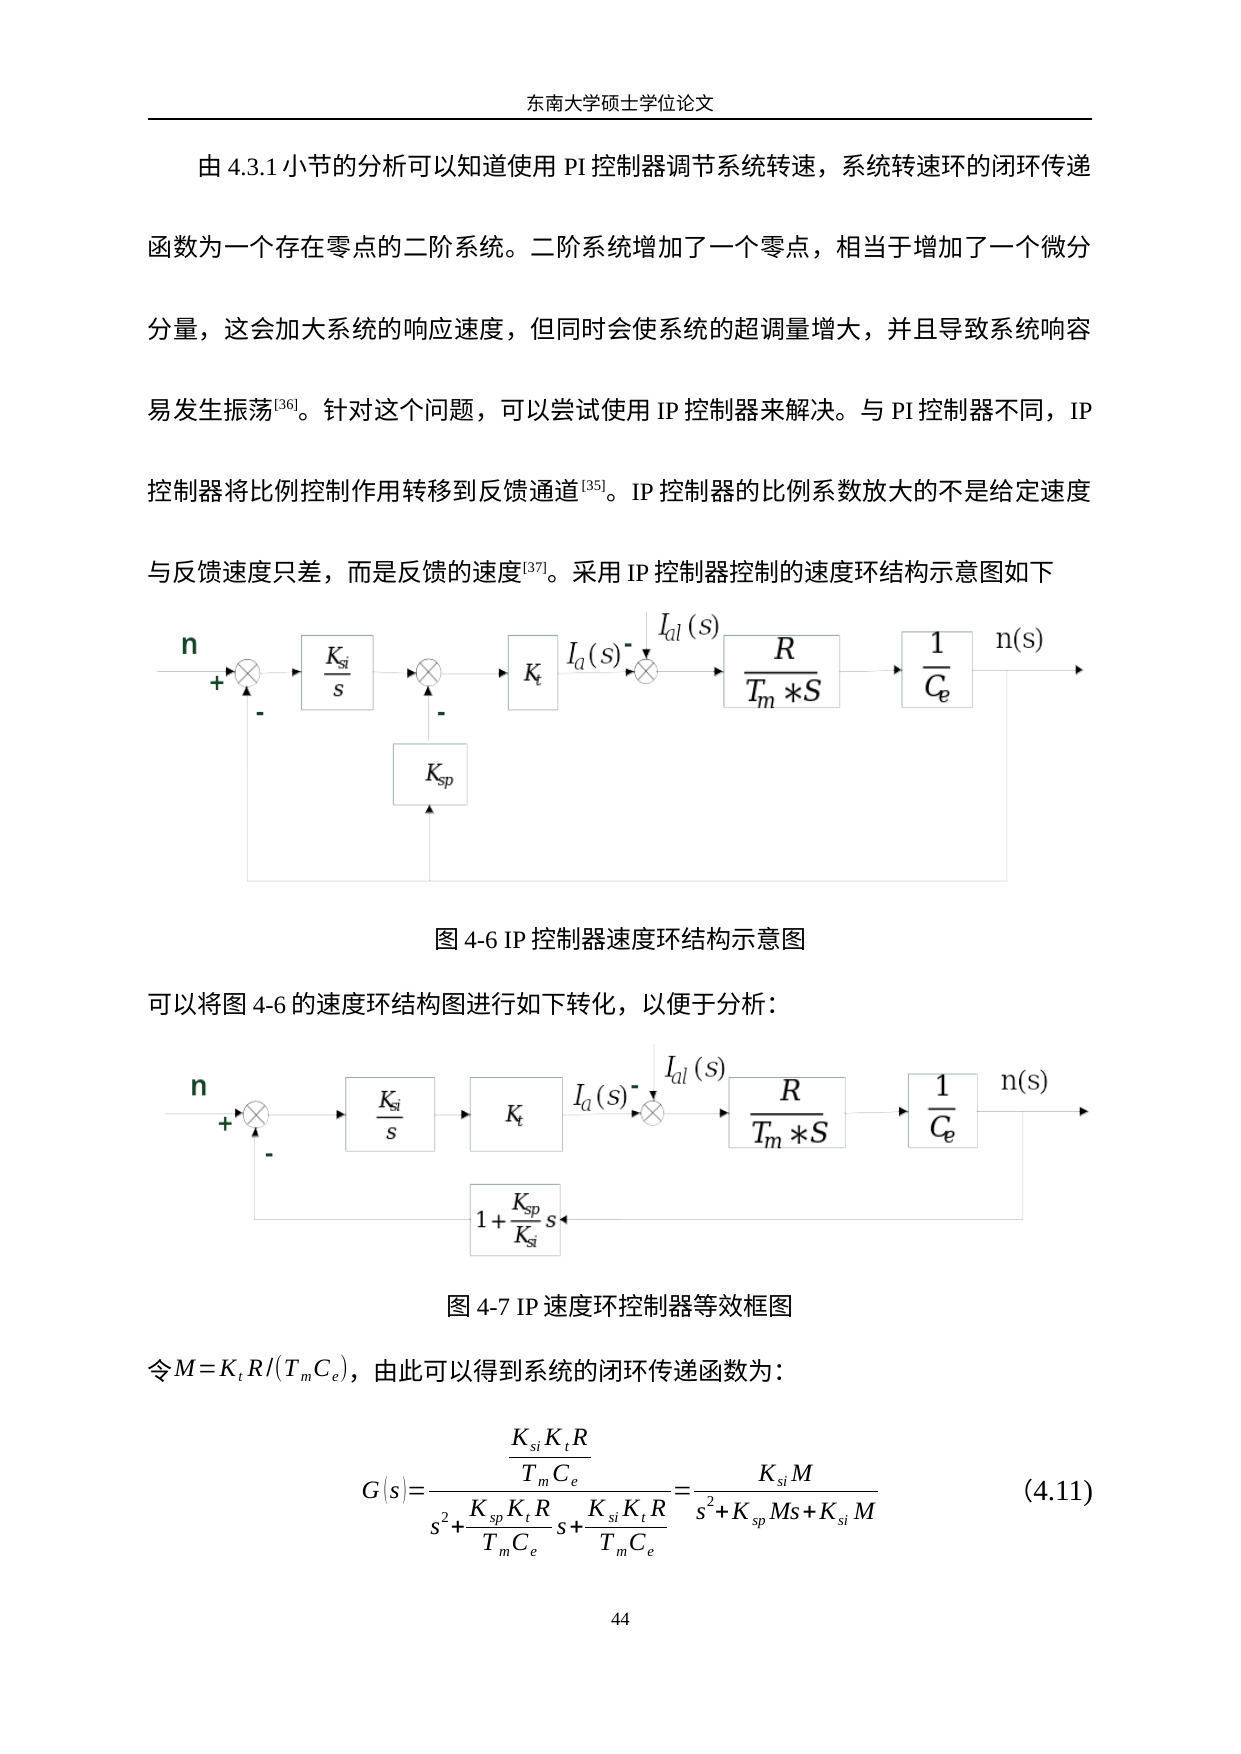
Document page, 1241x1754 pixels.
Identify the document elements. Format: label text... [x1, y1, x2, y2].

text 可以将图4-6的速度环结构图进行如下转化，以便于分析： [148, 970, 1092, 1035]
text （4.11) [148, 1411, 1092, 1573]
text 图4-7 IP速度环控制器等效框图 [148, 1272, 1092, 1337]
text 图4-6 IP控制器速度环结构示意图 [148, 905, 1092, 970]
text 由4.3.1小节的分析可以知道使用PI控制器调节系统转速，系统转速环的闭环传递函数为一个存在零点的二阶系统。二阶系统增加了一个零点，相当于增加了一个微分分量，这会加大系统的响应速度，但同时会使系统的超调量增大，并且导致系统响容易发生振荡[36]。针对这个问题，可以尝试使用IP控制器来解决。与PI控制器不同，IP控制器将比例控制作用转移到反馈通道[35]。IP控制器的比例系数放大的不是给定速度与反馈速度只差，而是反馈的速度[37]。采用IP控制器控制的速度环结构示意图如下 [148, 132, 1092, 603]
text 令，由此可以得到系统的闭环传递函数为： [148, 1337, 1092, 1402]
